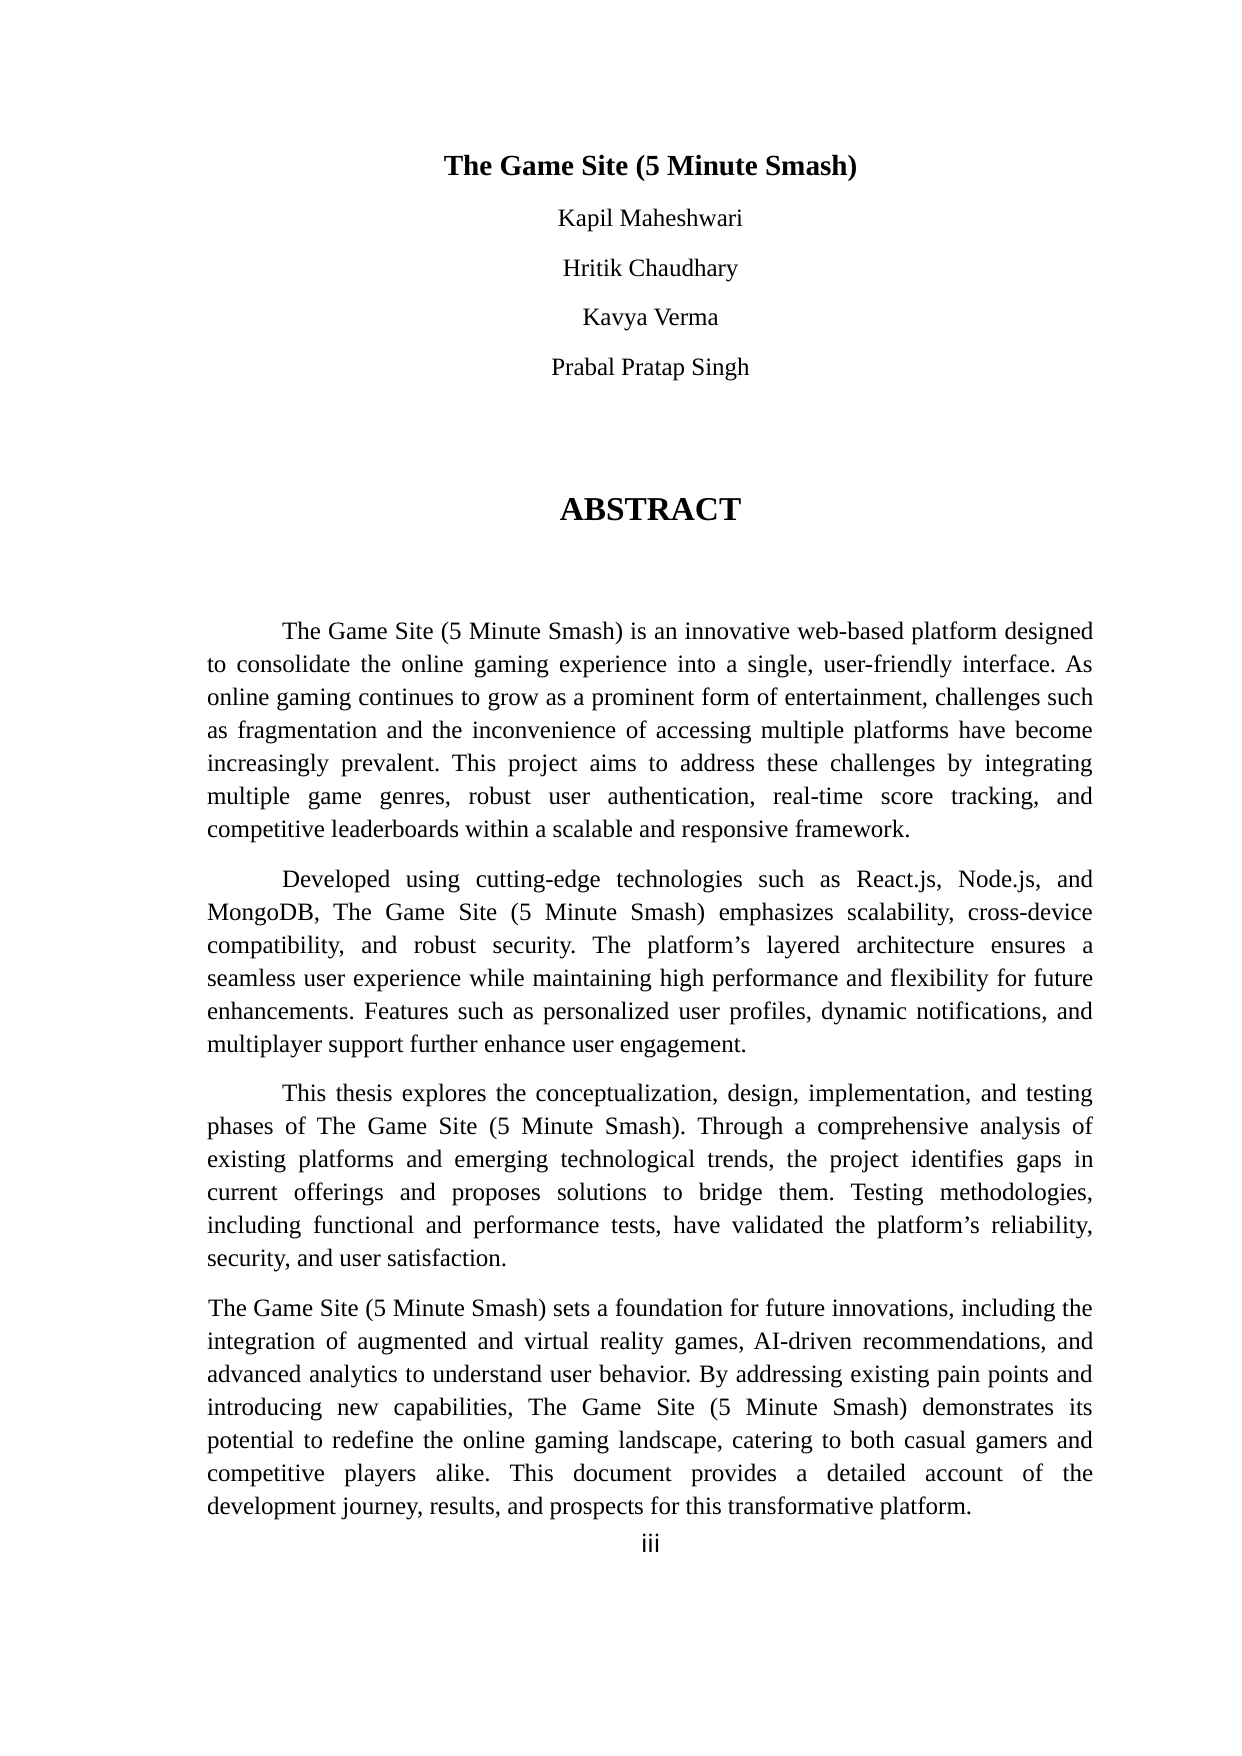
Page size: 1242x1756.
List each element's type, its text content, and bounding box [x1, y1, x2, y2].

text Hritik Chaudhary [207, 253, 1094, 281]
text Kapil Maheshwari [207, 203, 1094, 232]
text Kavya Verma [207, 302, 1094, 331]
text The Game Site (5 Minute Smash) sets a foundation for future innovations, including the integration of augmented and virtual reality games, AI-driven recommendations, and advanced analytics to understand user behavior. By addressing existing pain points and introducing new capabilities, The Game Site (5 Minute Smash) demonstrates its potential to redefine the online gaming landscape, catering to both casual gamers and competitive players alike. This document provides a detailed account of the development journey, results, and prospects for this transformative platform. [207, 1293, 1094, 1520]
text Developed using cutting-edge technologies such as React.js, Node.js, and MongoDB, The Game Site (5 Minute Smash) emphasizes scalability, cross-device compatibility, and robust security. The platform’s layered architecture ensures a seamless user experience while maintaining high performance and flexibility for future enhancements. Features such as personalized user profiles, dynamic notifications, and multiplayer support further enhance user engagement. [207, 864, 1094, 1057]
subtitle ABSTRACT [207, 489, 1094, 527]
text The Game Site (5 Minute Smash) is an innovative web-based platform designed to consolidate the online gaming experience into a single, user-friendly interface. As online gaming continues to grow as a prominent form of entertainment, challenges such as fragmentation and the inconvenience of accessing multiple platforms have become increasingly prevalent. This project aims to address these challenges by integrating multiple game genres, robust user authentication, real-time score tracking, and competitive leaderboards within a scalable and responsive framework. [207, 616, 1094, 843]
text This thesis explores the conceptualization, design, implementation, and testing phases of The Game Site (5 Minute Smash). Through a comprehensive analysis of existing platforms and emerging technological trends, the project identifies gaps in current offerings and proposes solutions to bridge them. Testing methodologies, including functional and performance tests, have validated the platform’s reliability, security, and user satisfaction. [207, 1078, 1094, 1272]
text The Game Site (5 Minute Smash) [207, 148, 1094, 181]
text Prabal Pratap Singh [207, 352, 1094, 381]
